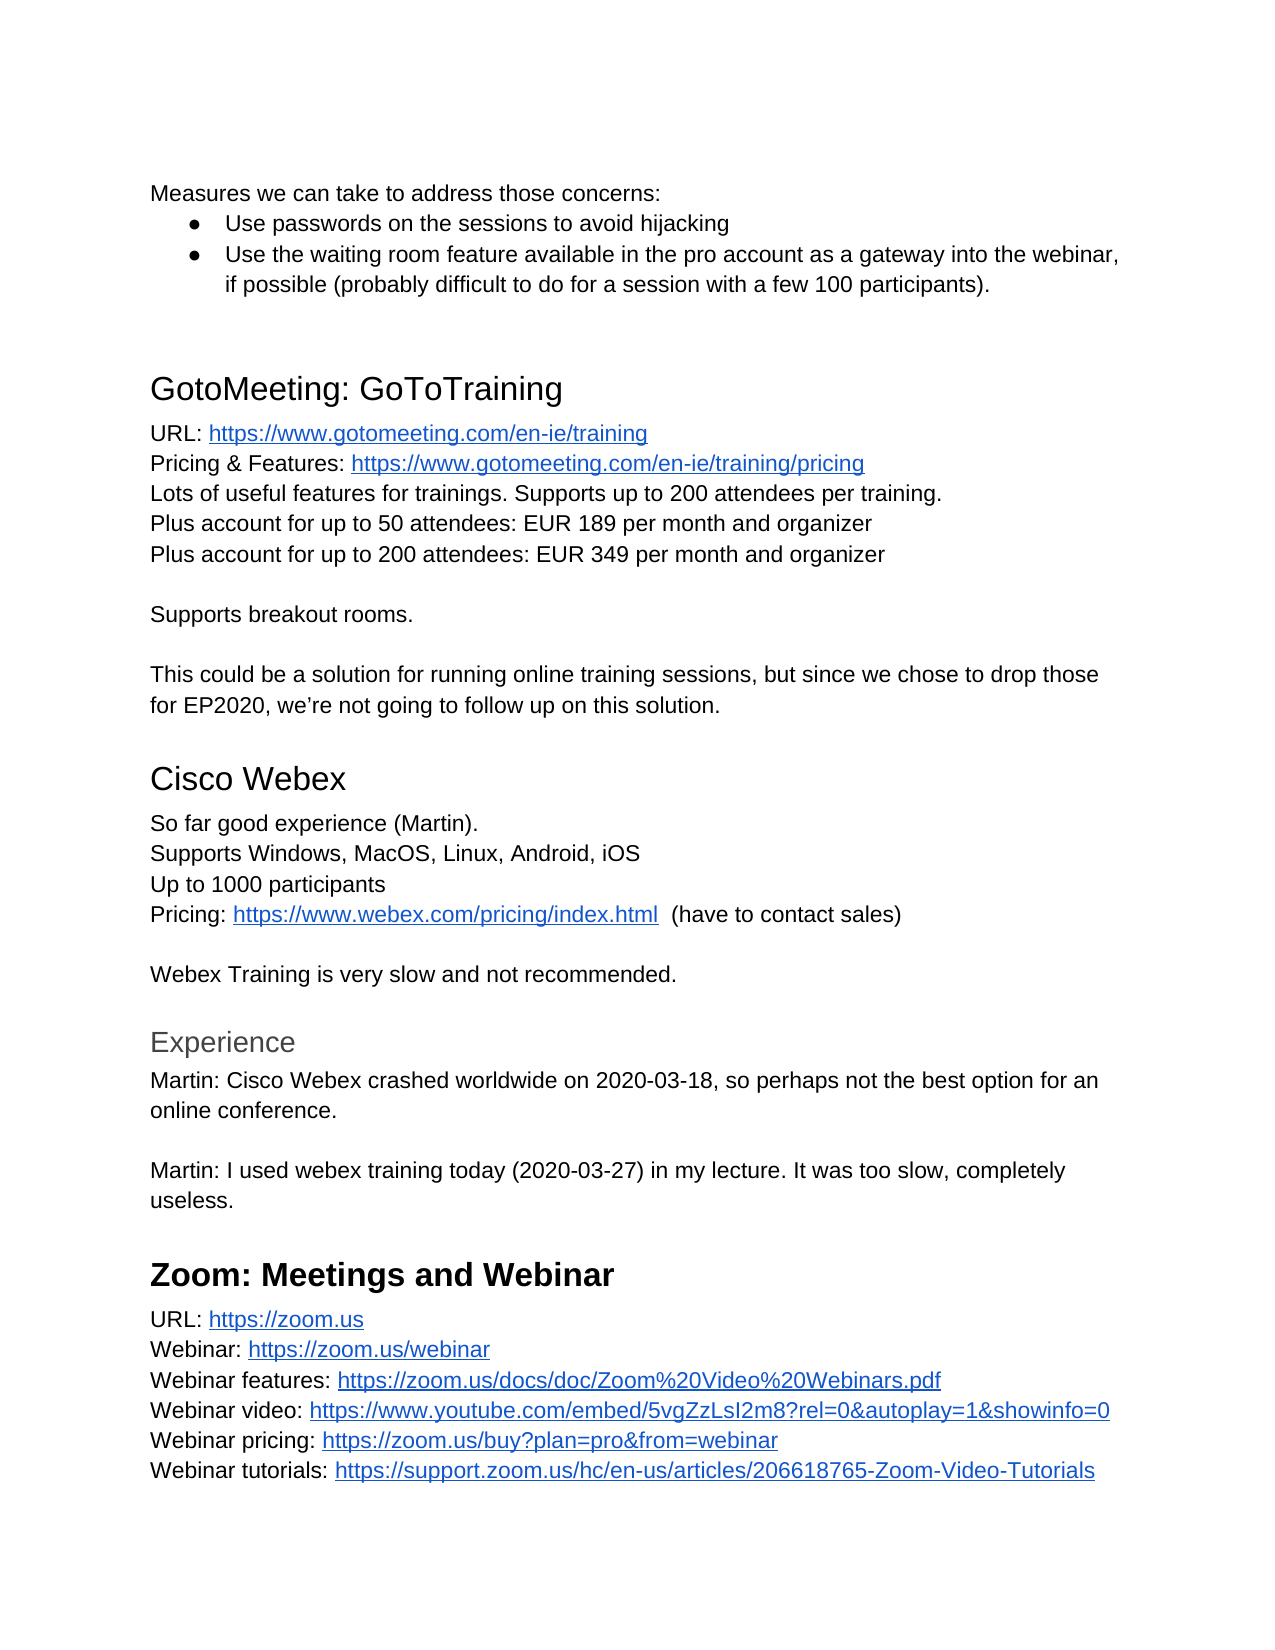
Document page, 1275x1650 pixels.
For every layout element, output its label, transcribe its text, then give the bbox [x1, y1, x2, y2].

text Webinar pricing: https://zoom.us/buy?plan=pro&from=webinar [150, 1427, 1125, 1453]
text Supports breakout rooms. [150, 601, 1125, 627]
text URL: https://zoom.us [150, 1306, 1125, 1332]
text URL: https://www.gotomeeting.com/en-ie/training [150, 420, 1125, 446]
subtitle Zoom: Meetings and Webinar [150, 1255, 1125, 1294]
subtitle GotoMeeting: GoToTraining [150, 369, 1125, 407]
text Webinar tutorials: https://support.zoom.us/hc/en-us/articles/206618765-Zoom-Video-Tutorials [150, 1457, 1125, 1483]
text Webex Training is very slow and not recommended. [150, 961, 1125, 988]
text Supports Windows, MacOS, Linux, Android, iOS [150, 840, 1125, 867]
subtitle Cisco Webex [150, 759, 1125, 798]
text Measures we can take to address those concerns: [150, 180, 1125, 207]
text Pricing: https://www.webex.com/pricing/index.html (have to contact sales) [150, 901, 1125, 927]
text Lots of useful features for trainings. Supports up to 200 attendees per training. [150, 480, 1125, 506]
list Use passwords on the sessions to avoid hijacking [187, 210, 1125, 237]
subtitle Experience [150, 1025, 1125, 1058]
text So far good experience (Martin). [150, 810, 1125, 837]
text Webinar: https://zoom.us/webinar [150, 1336, 1125, 1363]
text Webinar features: https://zoom.us/docs/doc/Zoom%20Video%20Webinars.pdf [150, 1367, 1125, 1393]
text Pricing & Features: https://www.gotomeeting.com/en-ie/training/pricing [150, 450, 1125, 476]
text Webinar video: https://www.youtube.com/embed/5vgZzLsI2m8?rel=0&autoplay=1&showinfo=0 [150, 1397, 1125, 1423]
text Martin: Cisco Webex crashed worldwide on 2020-03-18, so perhaps not the best option for an online conference. [150, 1067, 1125, 1123]
text This could be a solution for running online training sessions, but since we chose to drop those for EP2020, we’re not going to follow up on this solution. [150, 661, 1125, 718]
text Martin: I used webex training today (2020-03-27) in my lecture. It was too slow, completely useless. [150, 1157, 1125, 1214]
text Plus account for up to 50 attendees: EUR 189 per month and organizer [150, 510, 1125, 537]
list Use the waiting room feature available in the pro account as a gateway into the webinar, if possible (probably difficult to do for a session with a few 100 participants). [187, 241, 1125, 297]
text Plus account for up to 200 attendees: EUR 349 per month and organizer [150, 541, 1125, 567]
text Up to 1000 participants [150, 871, 1125, 897]
